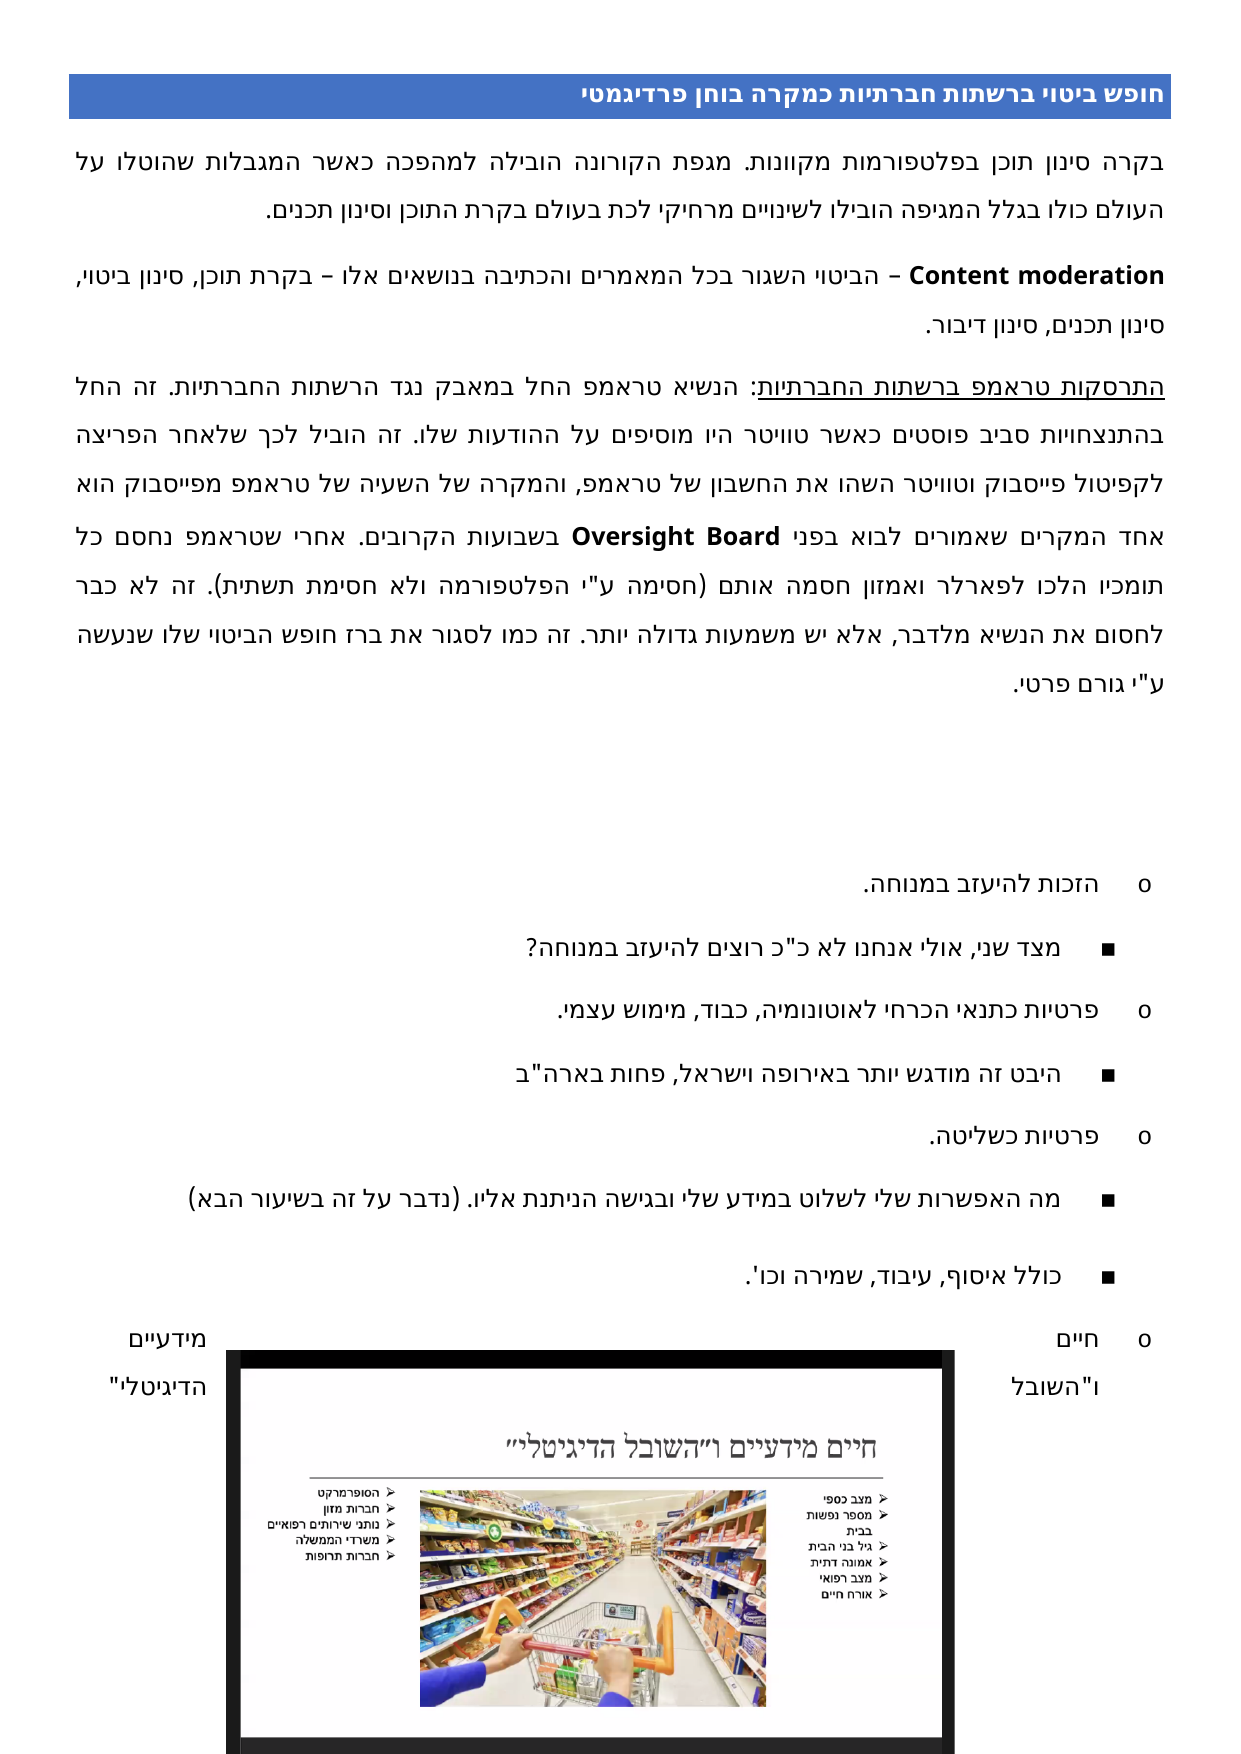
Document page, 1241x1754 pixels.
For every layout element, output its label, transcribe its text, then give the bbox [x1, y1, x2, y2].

list מצד שני, אולי אנחנו לא כ"כ רוצים להיעזב במנוחה? [75, 919, 1099, 971]
list מה האפשרות שלי לשלוט במידע שלי ובגישה הניתנת אליו. (נדבר על זה בשיעור הבא) [75, 1171, 1099, 1222]
list פרטיות כשליטה. [75, 1122, 1137, 1154]
list פרטיות כתנאי הכרחי לאוטונומיה, כבוד, מימוש עצמי. [75, 996, 1137, 1029]
list הזכות להיעזב במנוחה. [75, 871, 1137, 903]
list חיים מידעיים ו"השובל הדיגיטלי" [75, 1324, 1137, 1406]
list היבט זה מודגש יותר באירופה וישראל, פחות בארה"ב [75, 1045, 1099, 1096]
list כולל איסוף, עיבוד, שמירה וכו'. [75, 1248, 1099, 1299]
picture [226, 1350, 955, 1754]
